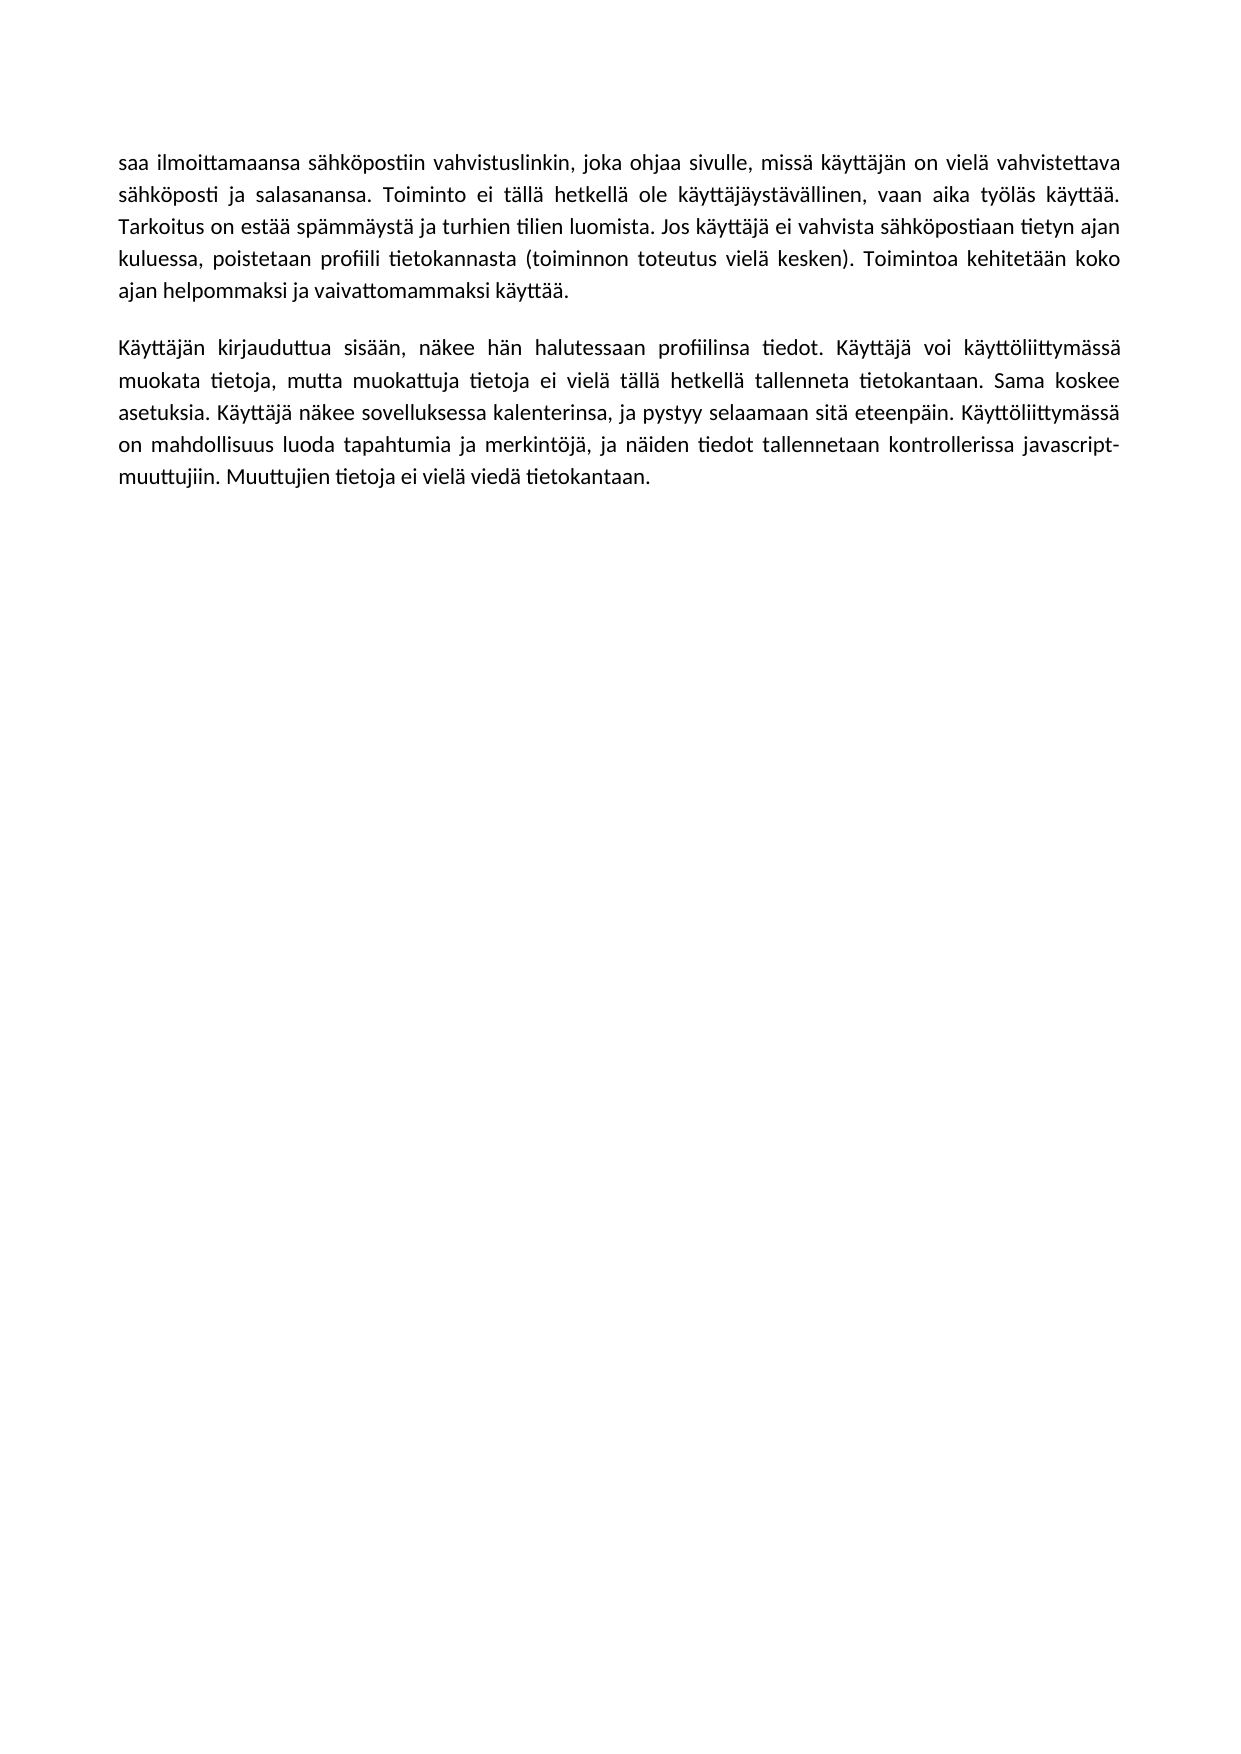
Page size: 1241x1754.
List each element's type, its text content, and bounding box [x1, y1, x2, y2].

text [118, 148, 1122, 304]
text Käyttäjän kirjauduttua sisään, näkee hän halutessaan profiilinsa tiedot. Käyttäjä voi käyttöliittymässä muokata tietoja, mutta muokattuja tietoja ei vielä tällä hetkellä tallenneta tietokantaan. Sama koskee asetuksia. Käyttäjä näkee sovelluksessa kalenterinsa, ja pystyy selaamaan sitä eteenpäin. Käyttöliittymässä on mahdollisuus luoda tapahtumia ja merkintöjä, ja näiden tiedot tallennetaan kontrollerissa javascript-muuttujiin. Muuttujien tietoja ei vielä viedä tietokantaan. [118, 333, 1122, 490]
